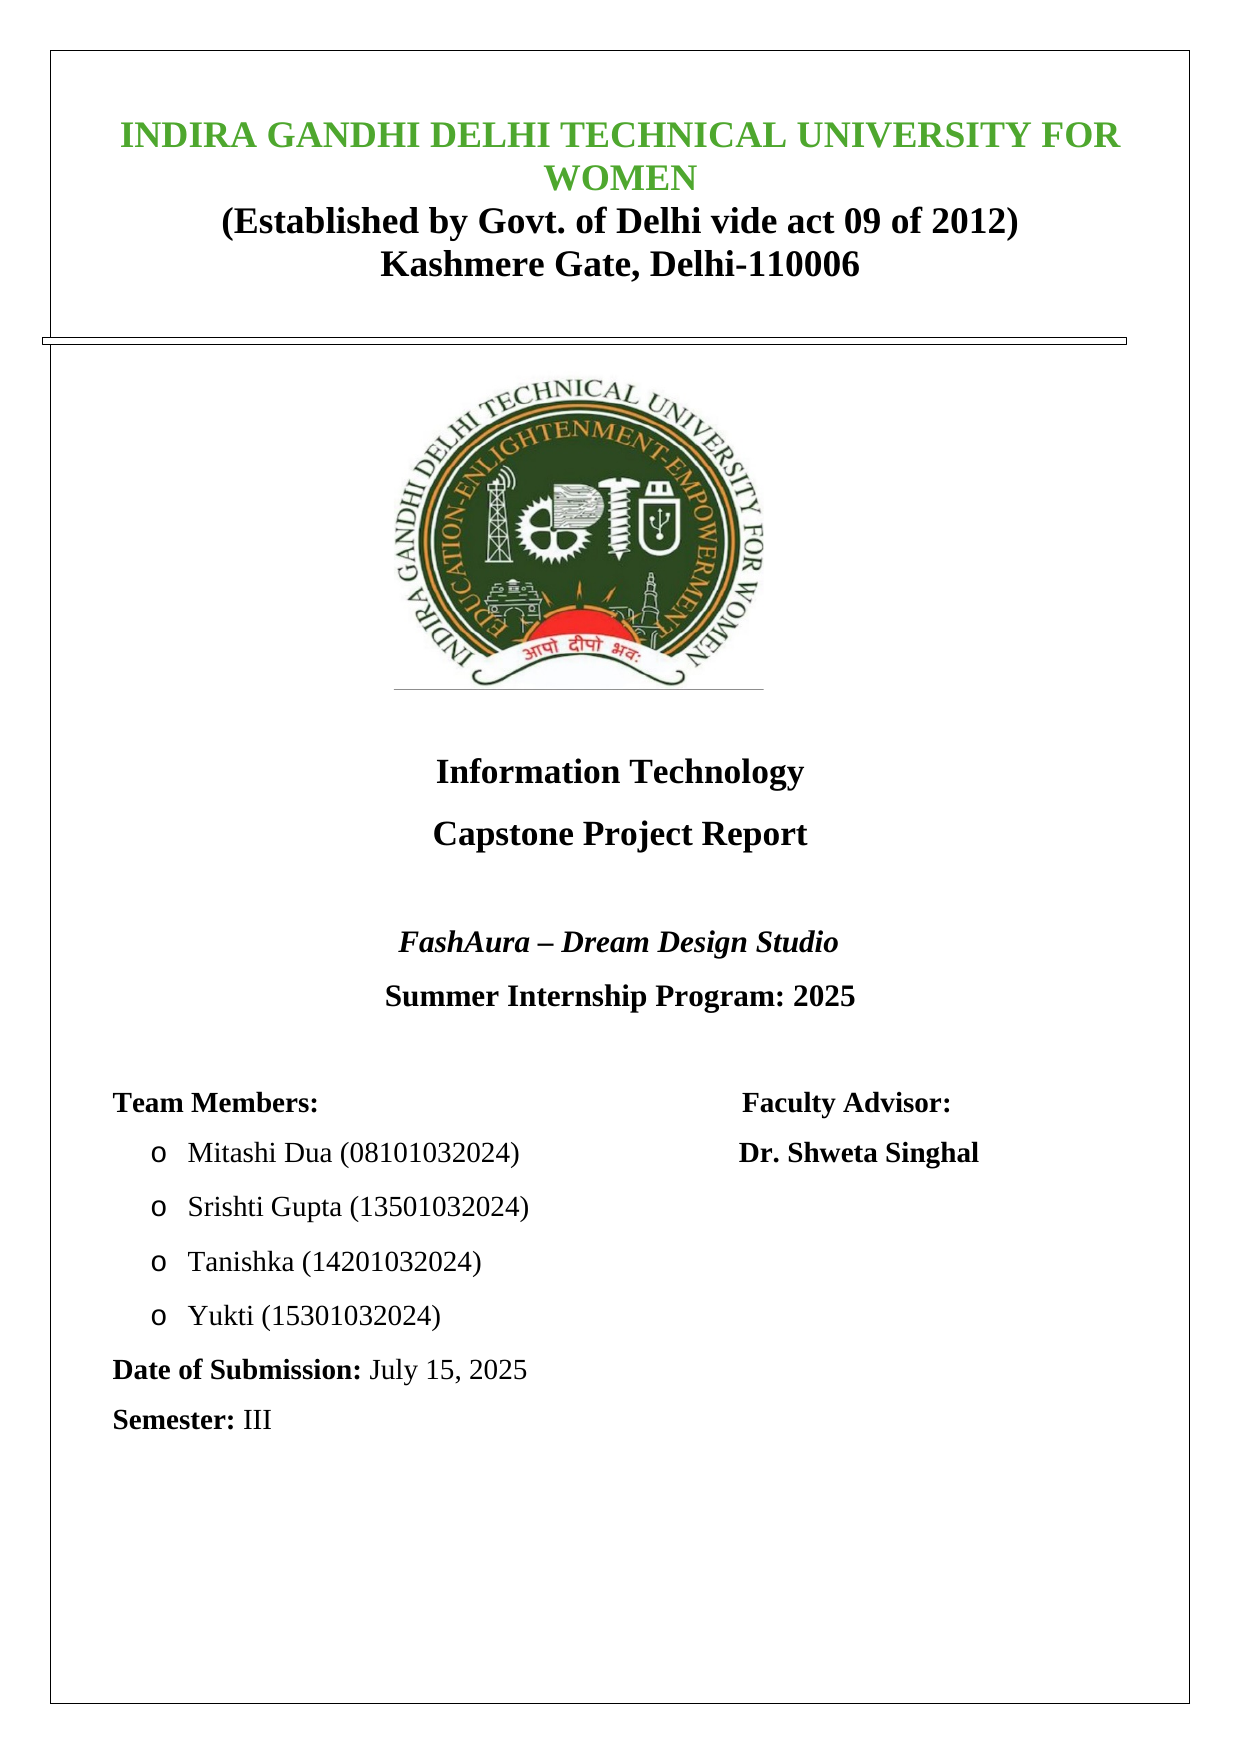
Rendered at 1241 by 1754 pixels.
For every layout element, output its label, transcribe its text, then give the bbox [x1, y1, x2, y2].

text Semester: III [112, 1402, 1128, 1436]
text FashAura – Dream Design Studio [112, 924, 1128, 959]
text (Established by Govt. of Delhi vide act 09 of 2012) [112, 199, 1128, 242]
list Tanishka (14201032024) [150, 1244, 1128, 1280]
text Information Technology [112, 751, 1128, 792]
text Date of Submission: July 15, 2025 [112, 1352, 1128, 1385]
text Kashmere Gate, Delhi-110006 [112, 242, 1128, 285]
list Mitashi Dua (08101032024) Dr. Shweta Singhal [150, 1136, 1128, 1172]
picture [393, 362, 764, 690]
text Summer Internship Program: 2025 [112, 977, 1128, 1013]
text INDIRA GANDHI DELHI TECHNICAL UNIVERSITY FOR WOMEN [112, 112, 1128, 199]
text Capstone Project Report [112, 812, 1128, 853]
list Srishti Gupta (13501032024) [150, 1189, 1128, 1226]
list Yukti (15301032024) [150, 1298, 1128, 1334]
text Team Members: Faculty Advisor: [112, 1085, 1128, 1119]
